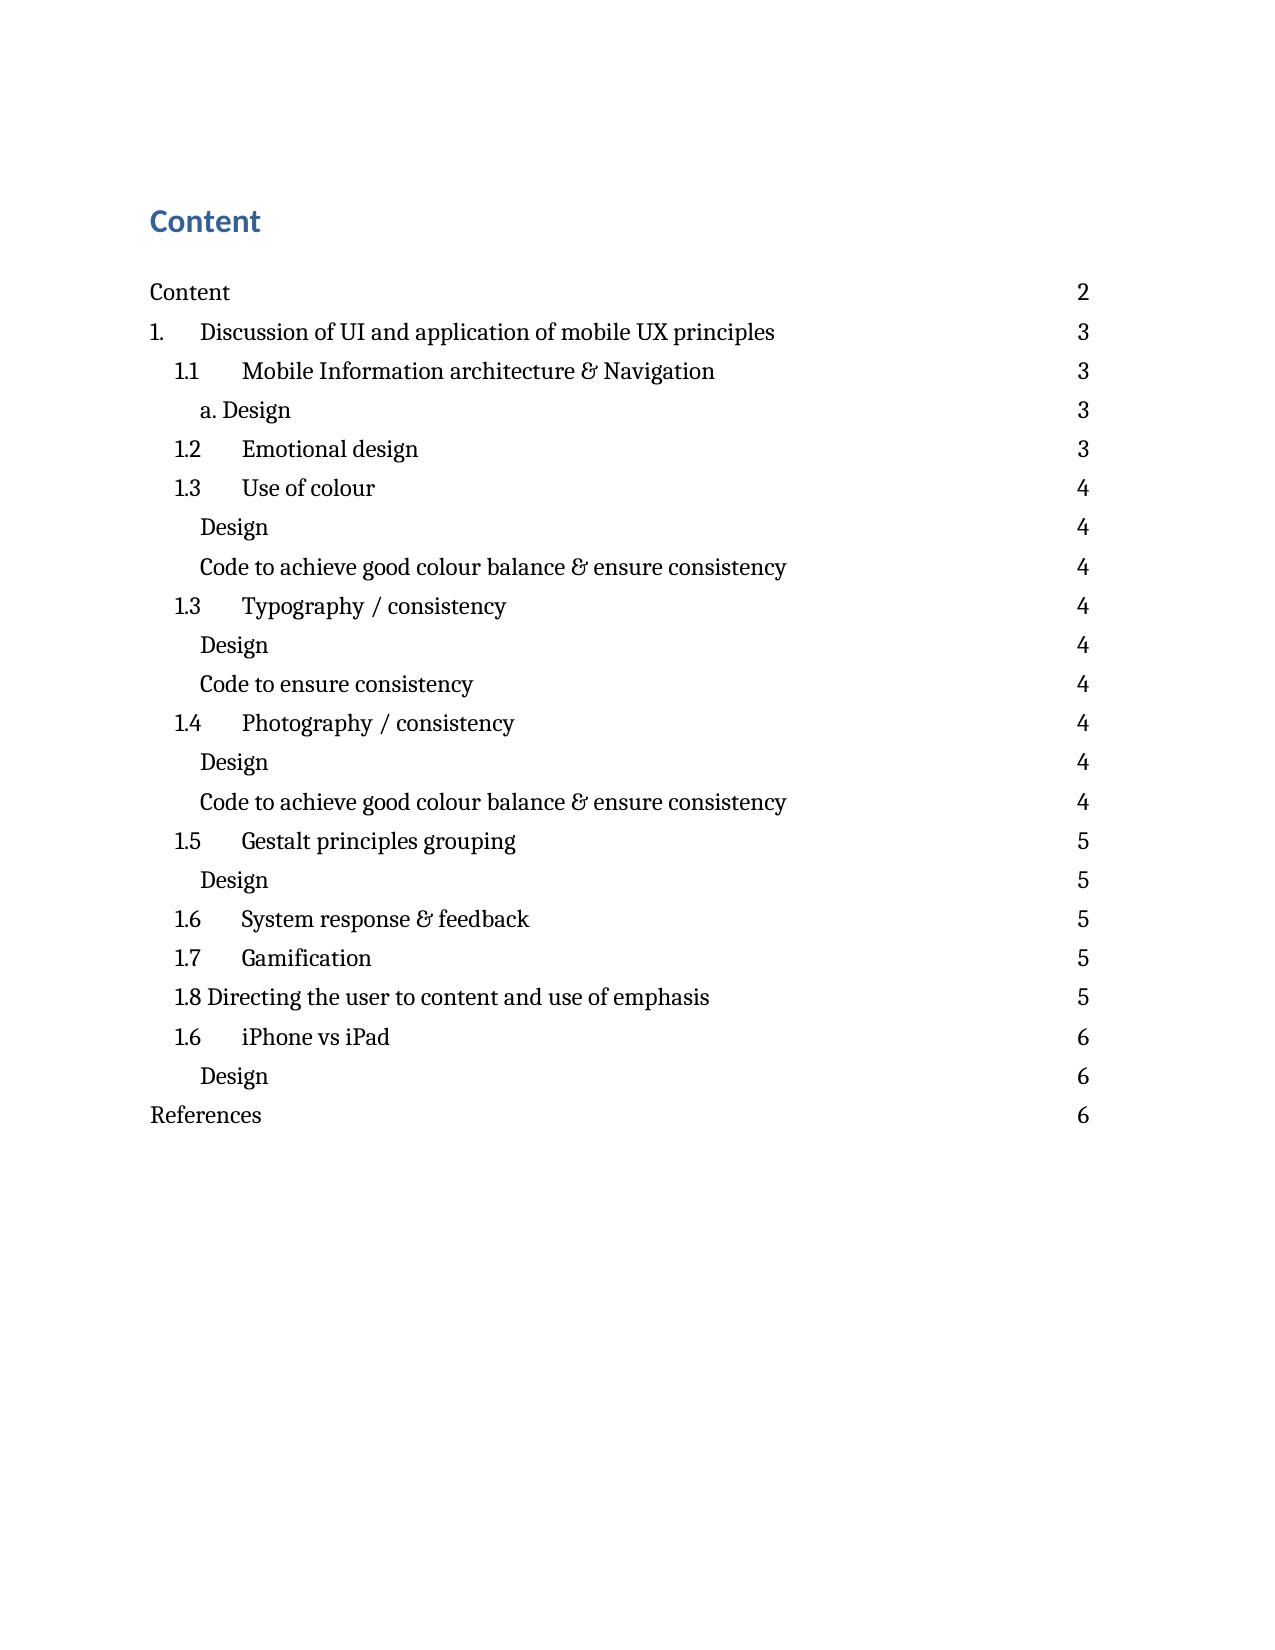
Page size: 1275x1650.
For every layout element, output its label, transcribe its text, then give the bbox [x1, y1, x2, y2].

subtitle Content [150, 200, 1125, 241]
